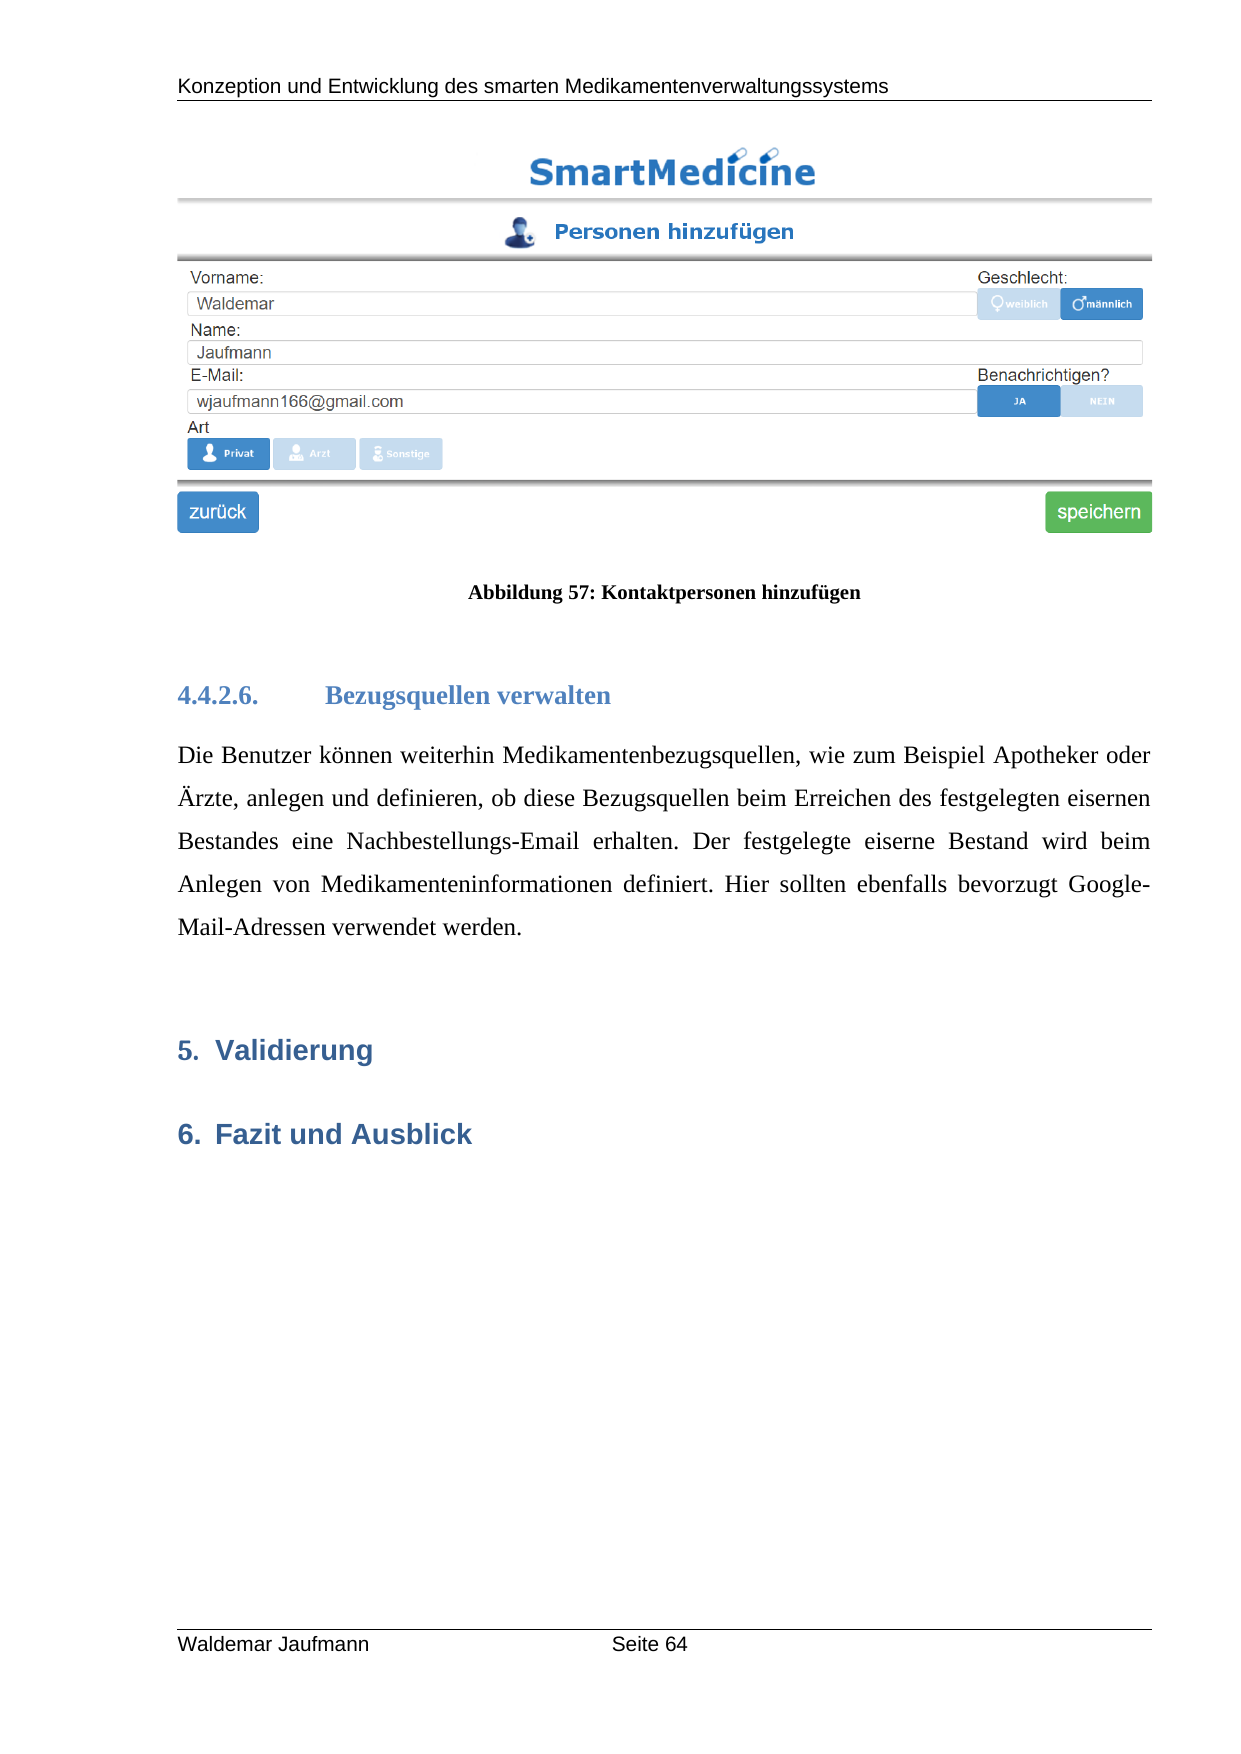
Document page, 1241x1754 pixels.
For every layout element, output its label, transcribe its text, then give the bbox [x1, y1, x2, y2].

subtitle Bezugsquellen verwalten [177, 678, 1152, 711]
text Die Benutzer können weiterhin Medikamentenbezugsquellen, wie zum Beispiel Apotheker oder Ärzte, anlegen und definieren, ob diese Bezugsquellen beim Erreichen des festgelegten eisernen Bestandes eine Nachbestellungs-Email erhalten. Der festgelegte eiserne Bestand wird beim Anlegen von Medikamenteninformationen definiert. Hier sollten ebenfalls bevorzugt Google-Mail-Adressen verwendet werden. [177, 740, 1152, 941]
text Abbildung 57: Kontaktpersonen hinzufügen [177, 579, 1152, 604]
subtitle Validierung [177, 1034, 1152, 1067]
subtitle Fazit und Ausblick [177, 1117, 1152, 1151]
picture [177, 147, 1153, 553]
